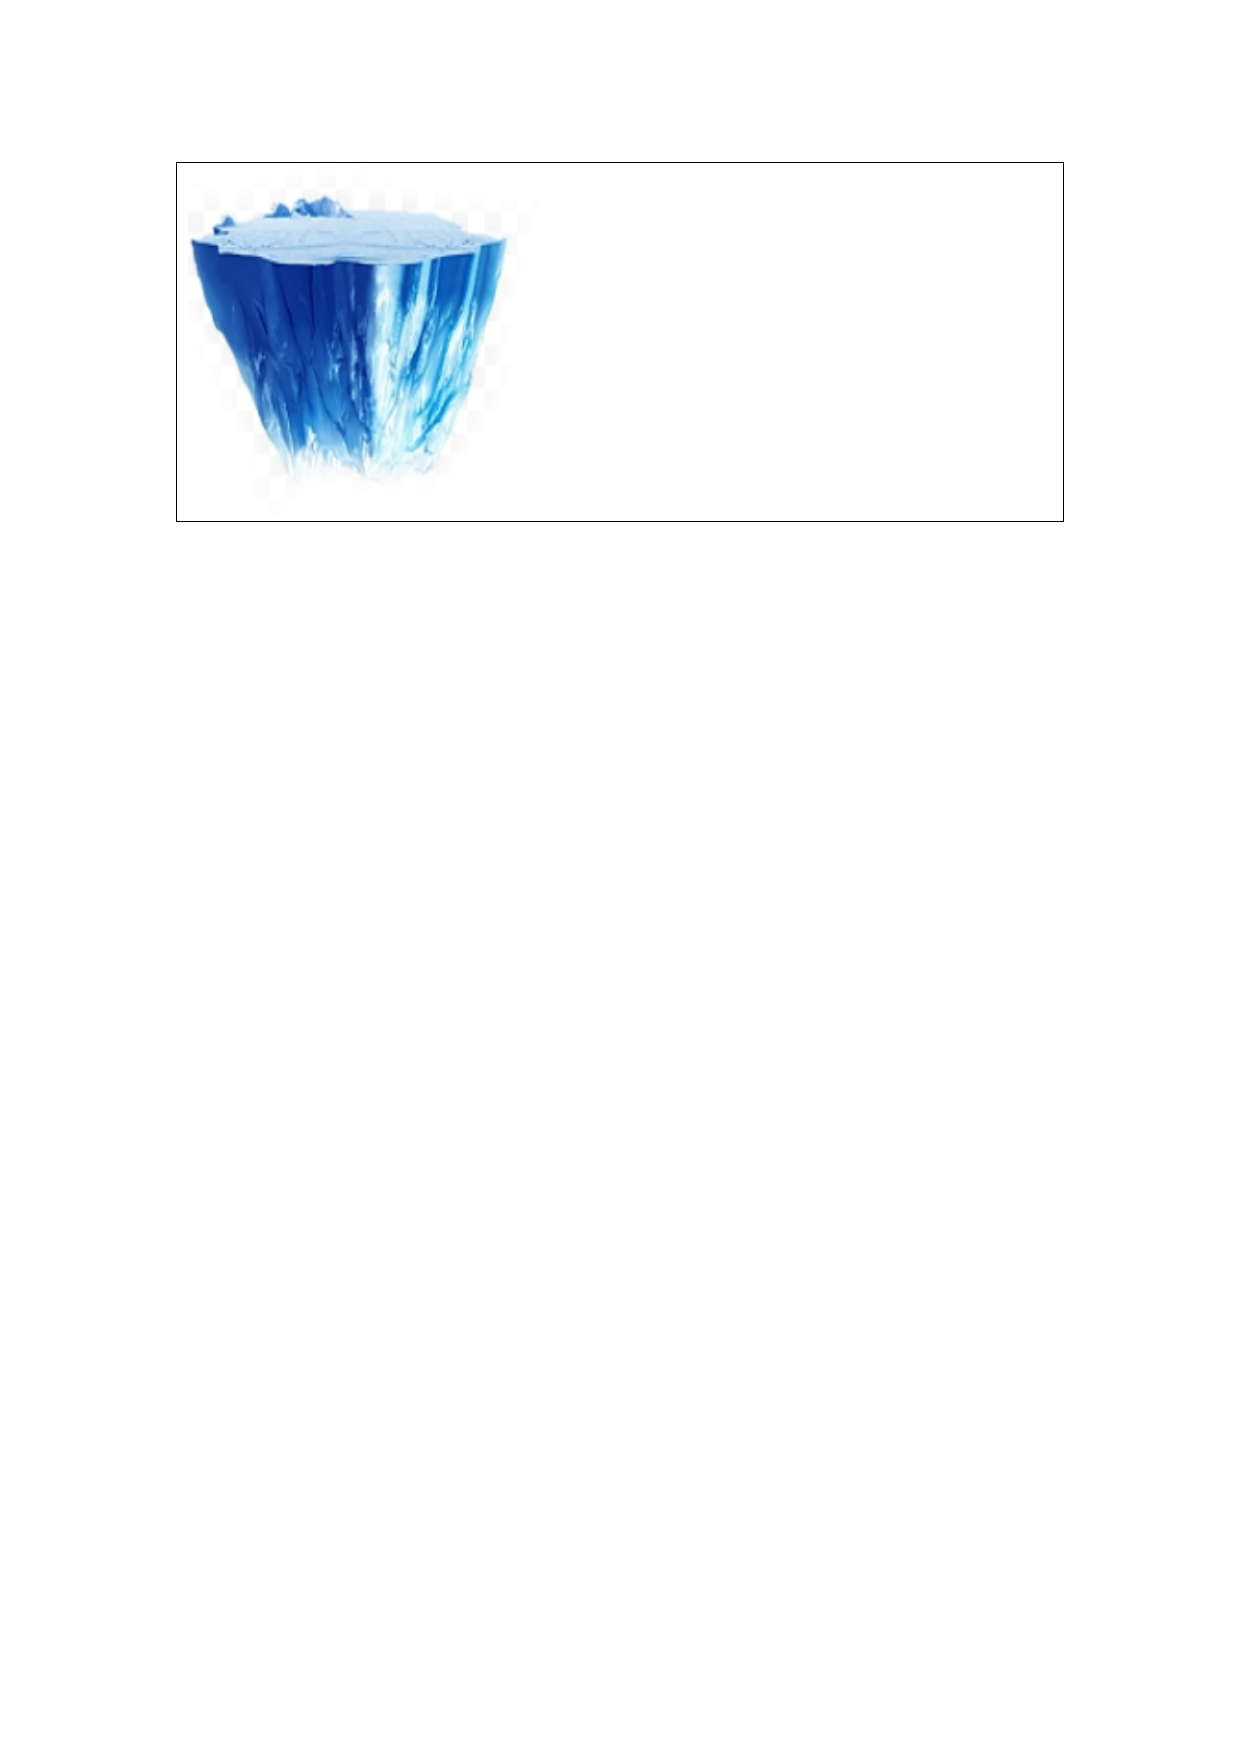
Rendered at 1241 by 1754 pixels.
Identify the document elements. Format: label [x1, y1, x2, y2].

table_cell [177, 163, 1063, 521]
